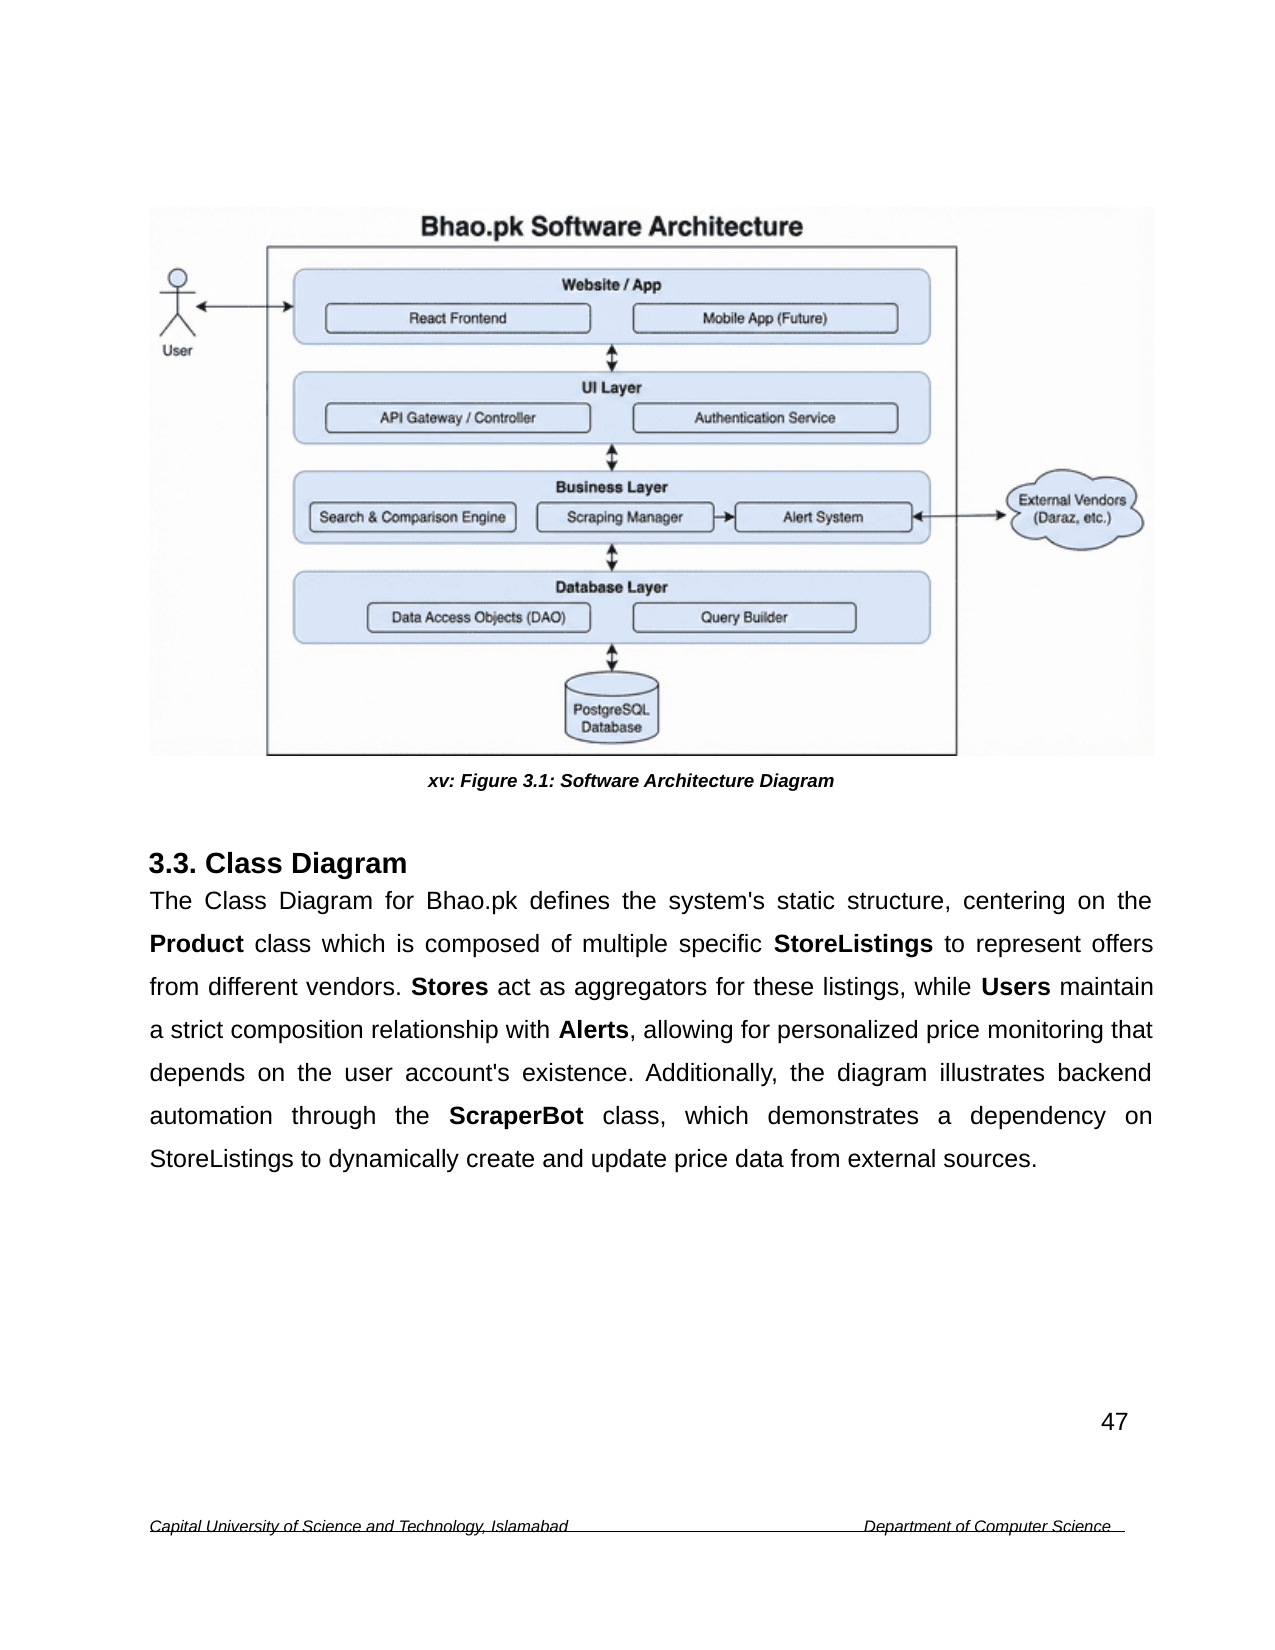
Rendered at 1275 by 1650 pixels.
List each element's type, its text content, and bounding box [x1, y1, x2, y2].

subtitle 3.3. Class Diagram [148, 846, 1114, 879]
text The Class Diagram for Bhao.pk defines the system's static structure, centering on the Product class which is composed of multiple specific StoreListings to represent offers from different vendors. Stores act as aggregators for these listings, while Users maintain a strict composition relationship with Alerts, allowing for personalized price monitoring that depends on the user account's existence. Additionally, the diagram illustrates backend automation through the ScraperBot class, which demonstrates a dependency on StoreListings to dynamically create and update price data from external sources. [149, 886, 1154, 1173]
text xv: Figure 3.1: Software Architecture Diagram [236, 770, 1028, 791]
picture [149, 207, 1154, 756]
